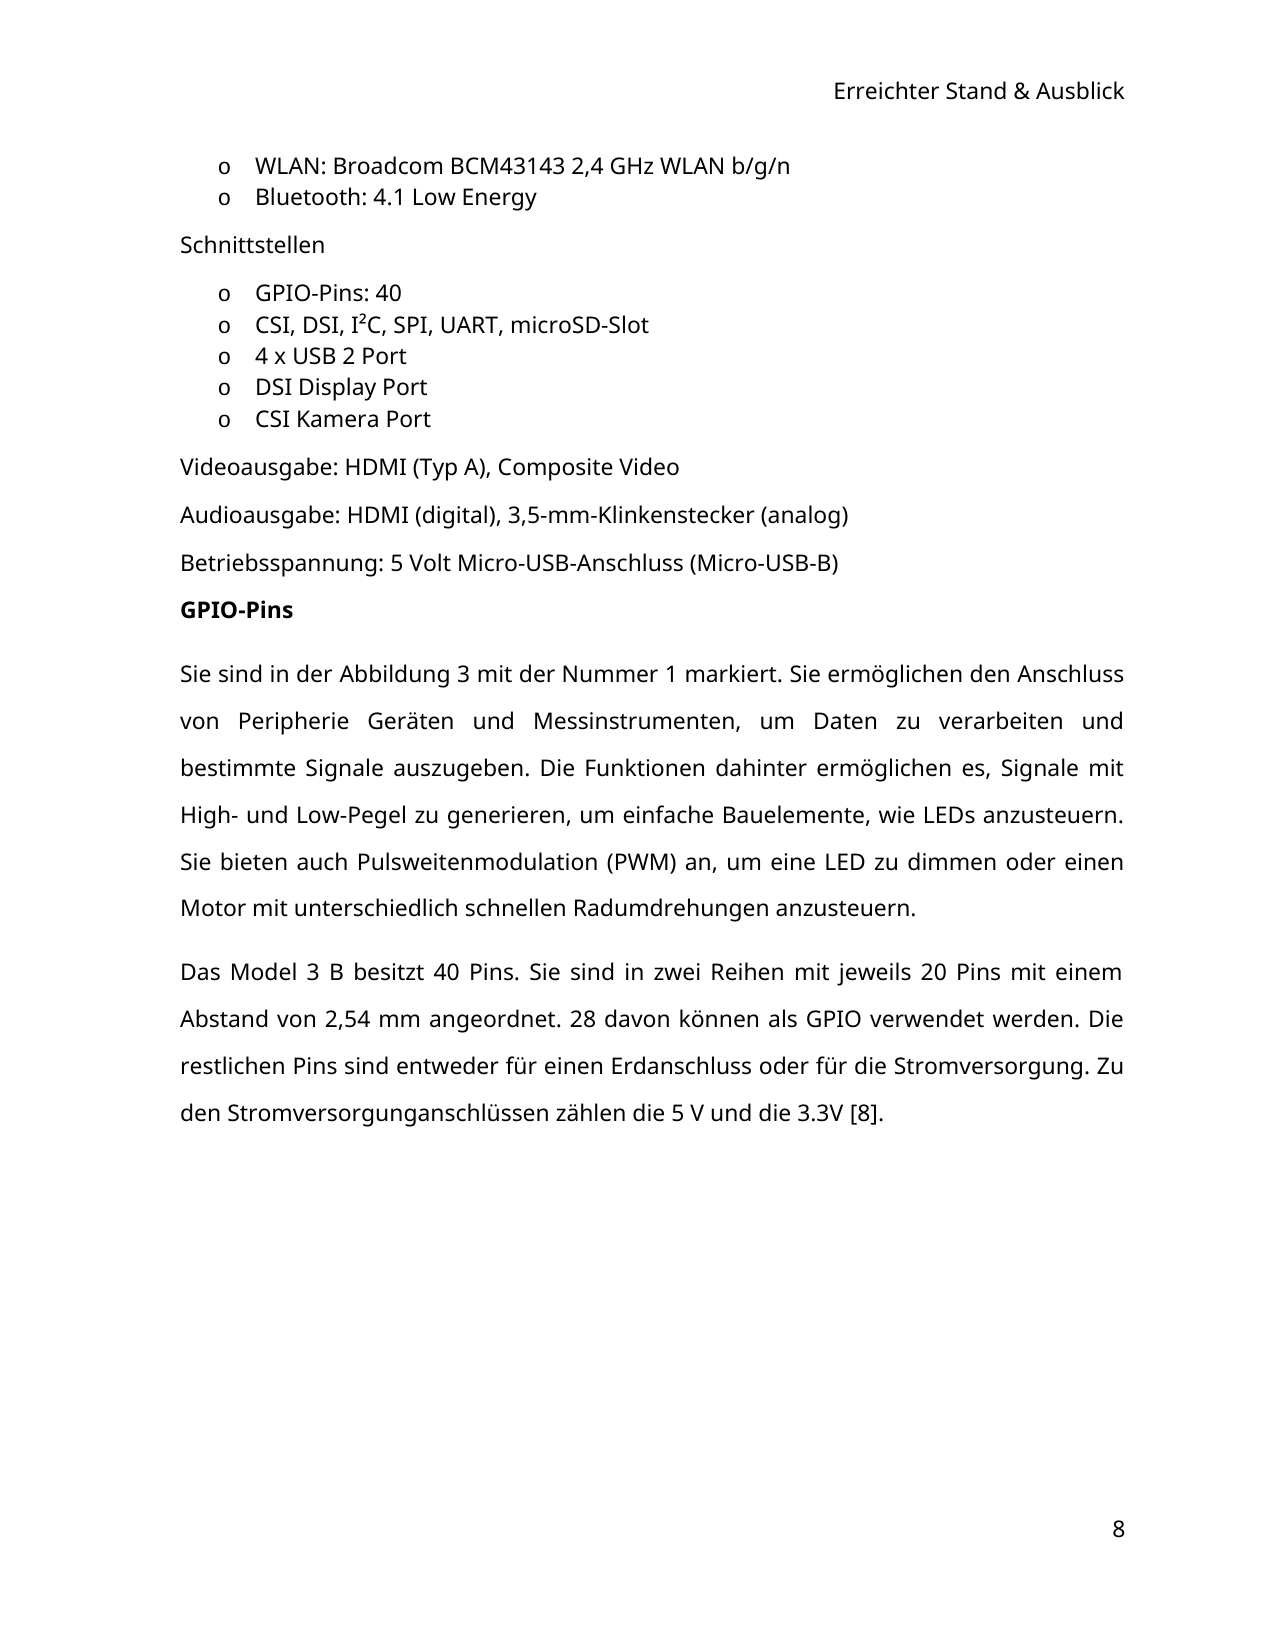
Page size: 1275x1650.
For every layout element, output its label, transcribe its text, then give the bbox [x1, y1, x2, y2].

text Audioausgabe: HDMI (digital), 3,5-mm-Klinkenstecker (analog) [180, 499, 1125, 530]
list DSI Display Port [217, 371, 1125, 403]
text Das Model 3 B besitzt 40 Pins. Sie sind in zwei Reihen mit jeweils 20 Pins mit einem Abstand von 2,54 mm angeordnet. 28 davon können als GPIO verwendet werden. Die restlichen Pins sind entweder für einen Erdanschluss oder für die Stromversorgung. Zu den Stromversorgunganschlüssen zählen die 5 V und die 3.3V . [180, 956, 1125, 1128]
list 4 x USB 2 Port [217, 340, 1125, 371]
text Sie sind in der Abbildung 3 mit der Nummer 1 markiert. Sie ermöglichen den Anschluss von Peripherie Geräten und Messinstrumenten, um Daten zu verarbeiten und bestimmte Signale auszugeben. Die Funktionen dahinter ermöglichen es, Signale mit High- und Low-Pegel zu generieren, um einfache Bauelemente, wie LEDs anzusteuern. Sie bieten auch Pulsweitenmodulation (PWM) an, um eine LED zu dimmen oder einen Motor mit unterschiedlich schnellen Radumdrehungen anzusteuern. [180, 658, 1125, 924]
list GPIO-Pins: 40 [217, 277, 1125, 309]
list CSI Kamera Port [217, 403, 1125, 434]
list Bluetooth: 4.1 Low Energy [217, 181, 1125, 213]
text GPIO-Pins [180, 594, 1125, 626]
list WLAN: Broadcom BCM43143 2,4 GHz WLAN b/g/n [217, 150, 1125, 181]
text Videoausgabe: HDMI (Typ A), Composite Video [180, 451, 1125, 482]
list CSI, DSI, I²C, SPI, UART, microSD-Slot [217, 309, 1125, 340]
text Schnittstellen [180, 229, 1125, 261]
text Betriebsspannung: 5 Volt Micro-USB-Anschluss (Micro-USB-B) [180, 547, 1125, 578]
